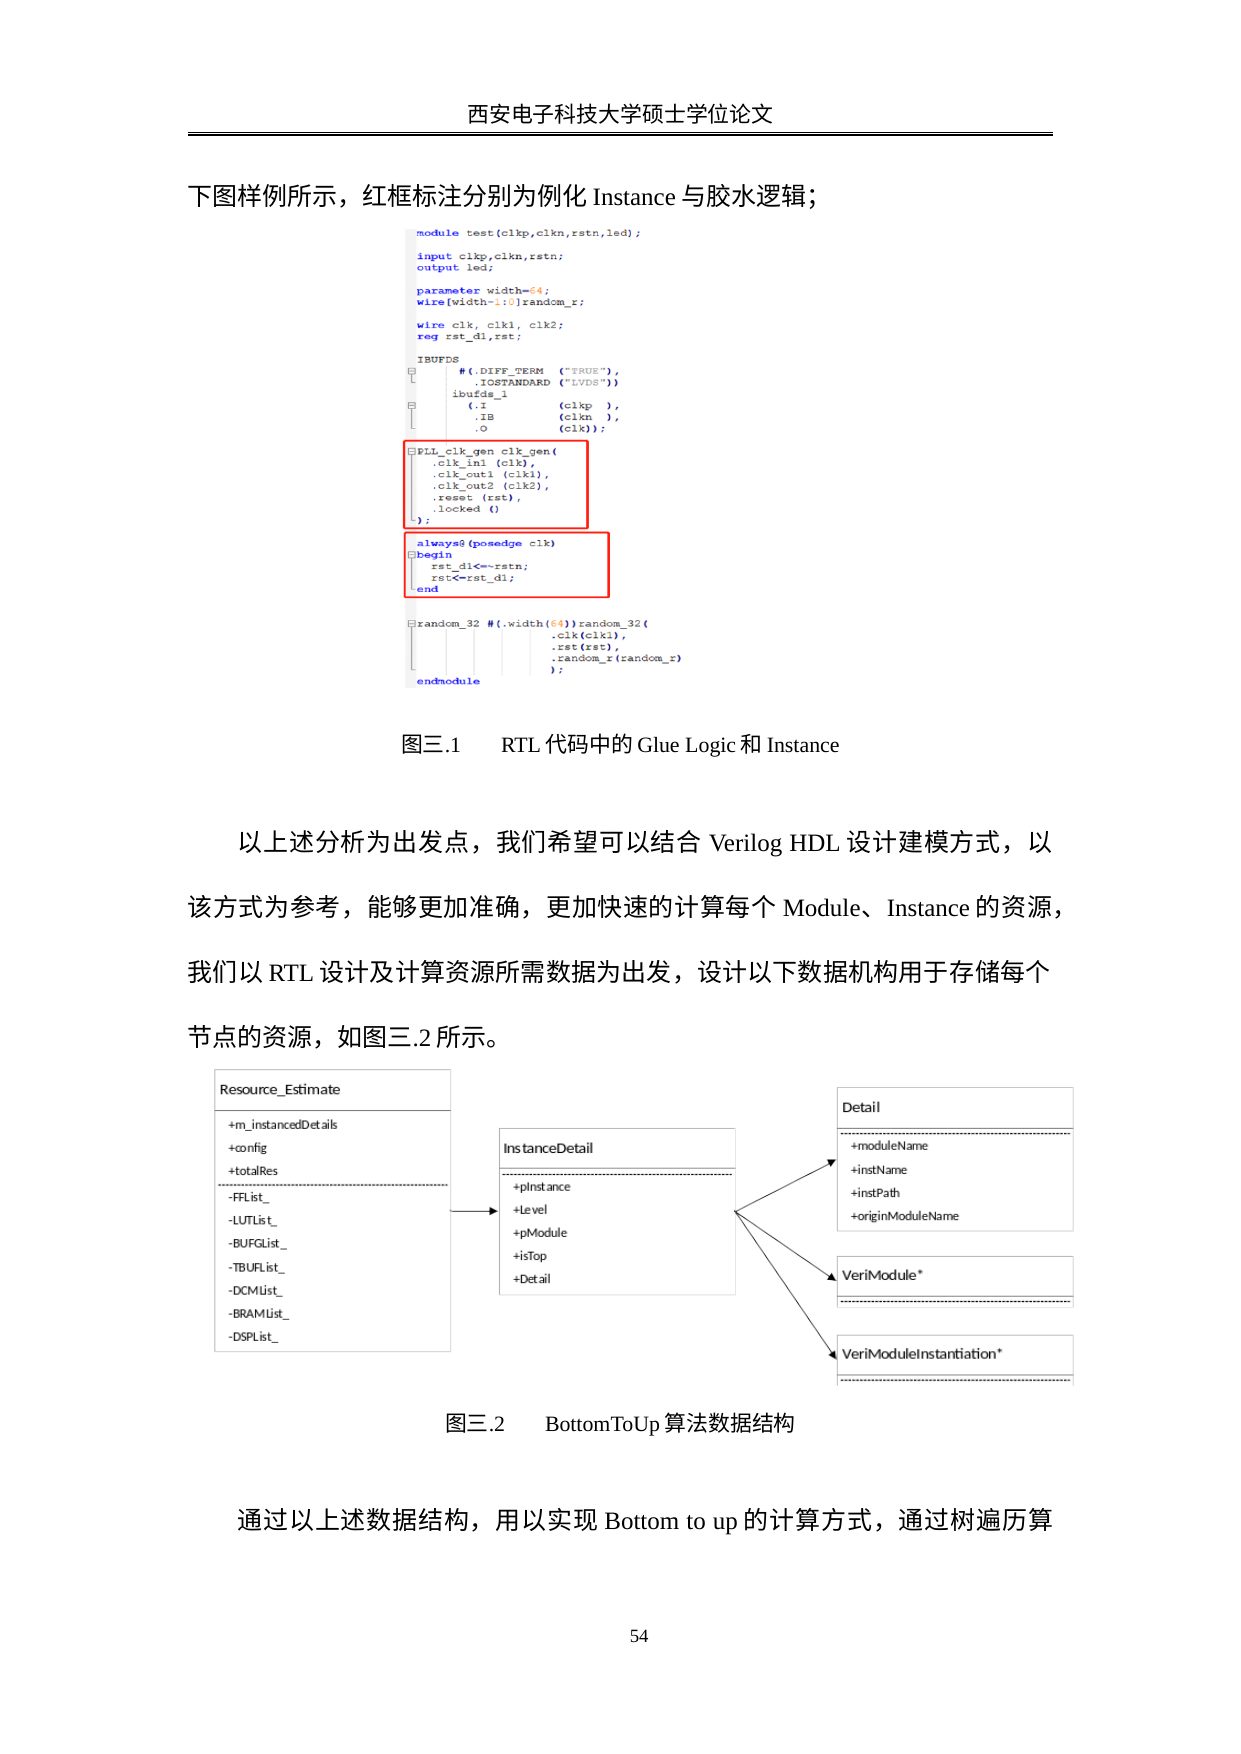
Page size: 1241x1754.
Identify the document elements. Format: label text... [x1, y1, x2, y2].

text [187, 162, 1053, 227]
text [187, 1486, 1053, 1551]
text 以上述分析为出发点，我们希望可以结合Verilog HDL设计建模方式，以该方式为参考，能够更加准确，更加快速的计算每个Module、Instance的资源，我们以RTL设计及计算资源所需数据为出发，设计以下数据机构用于存储每个节点的资源，如图3.13所示。 [187, 808, 1053, 1068]
text RTL代码中的Glue Logic和Instance [187, 727, 1053, 759]
text BottomToUp算法数据结构 [187, 1405, 1053, 1438]
